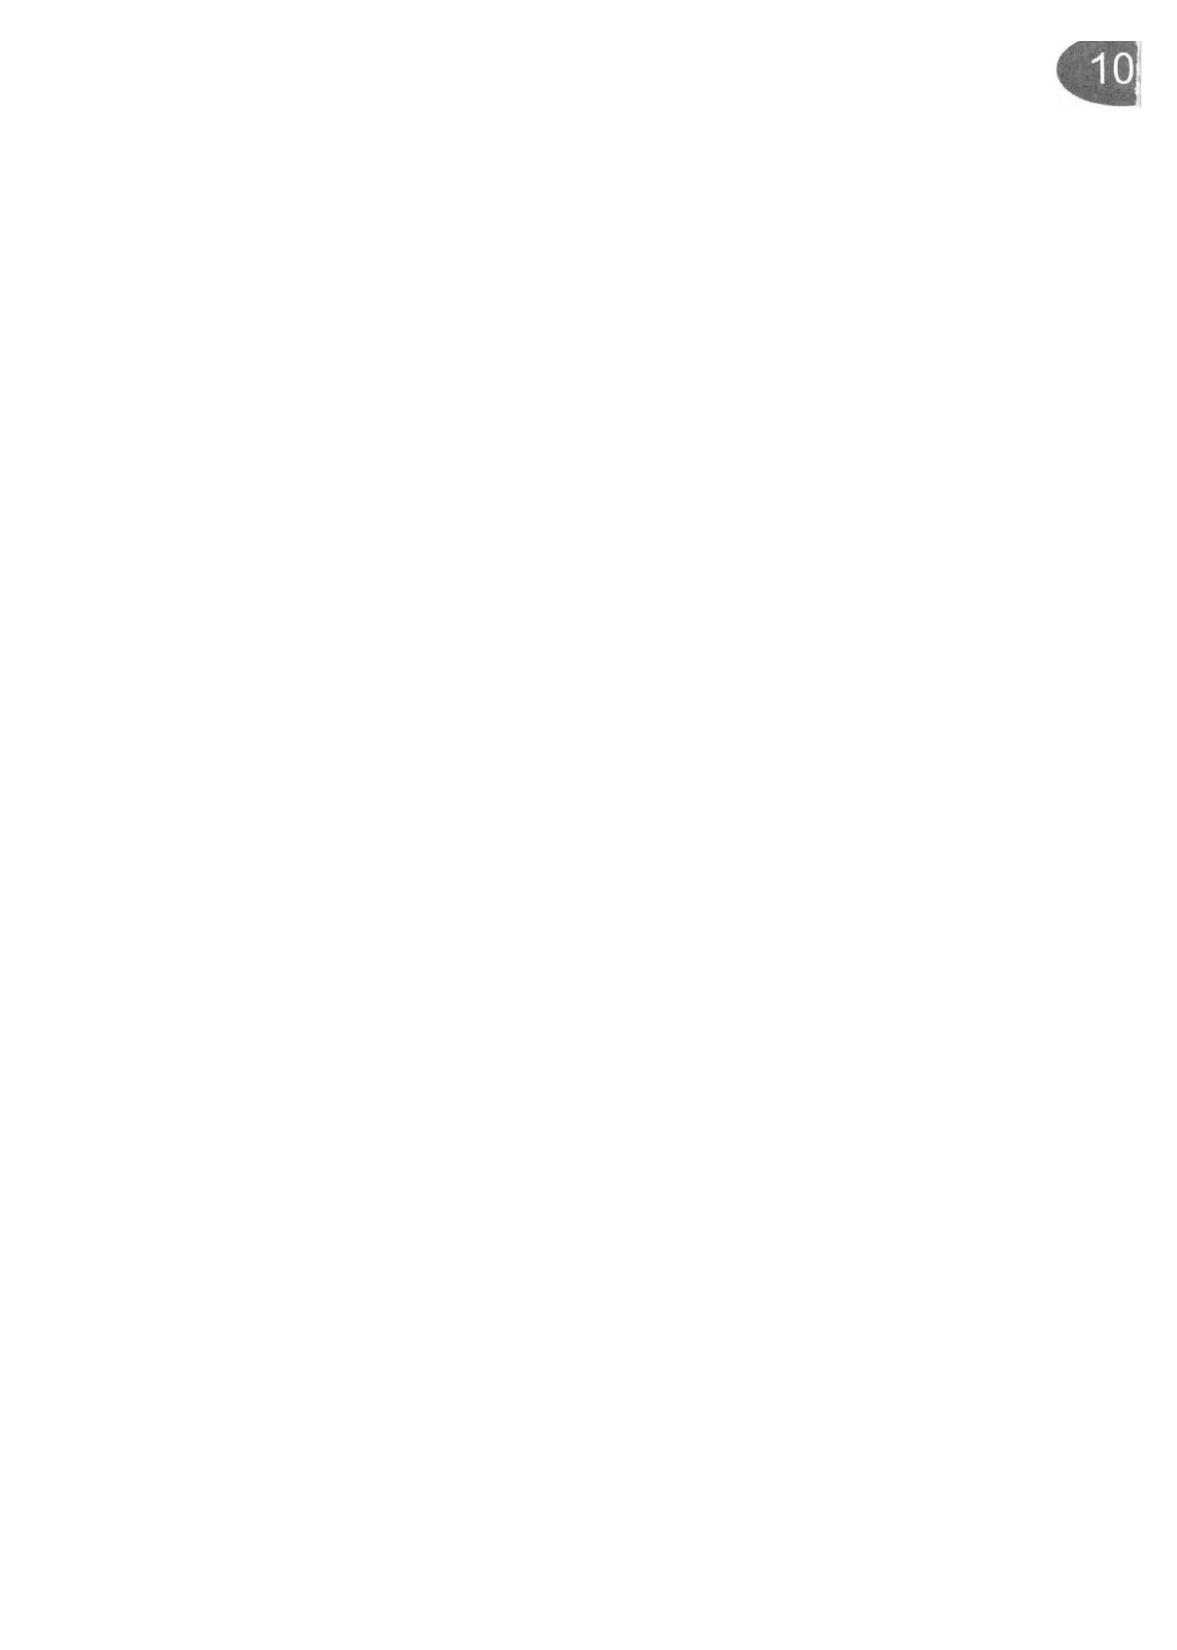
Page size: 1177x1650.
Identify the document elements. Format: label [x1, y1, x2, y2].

picture [1051, 41, 1142, 110]
